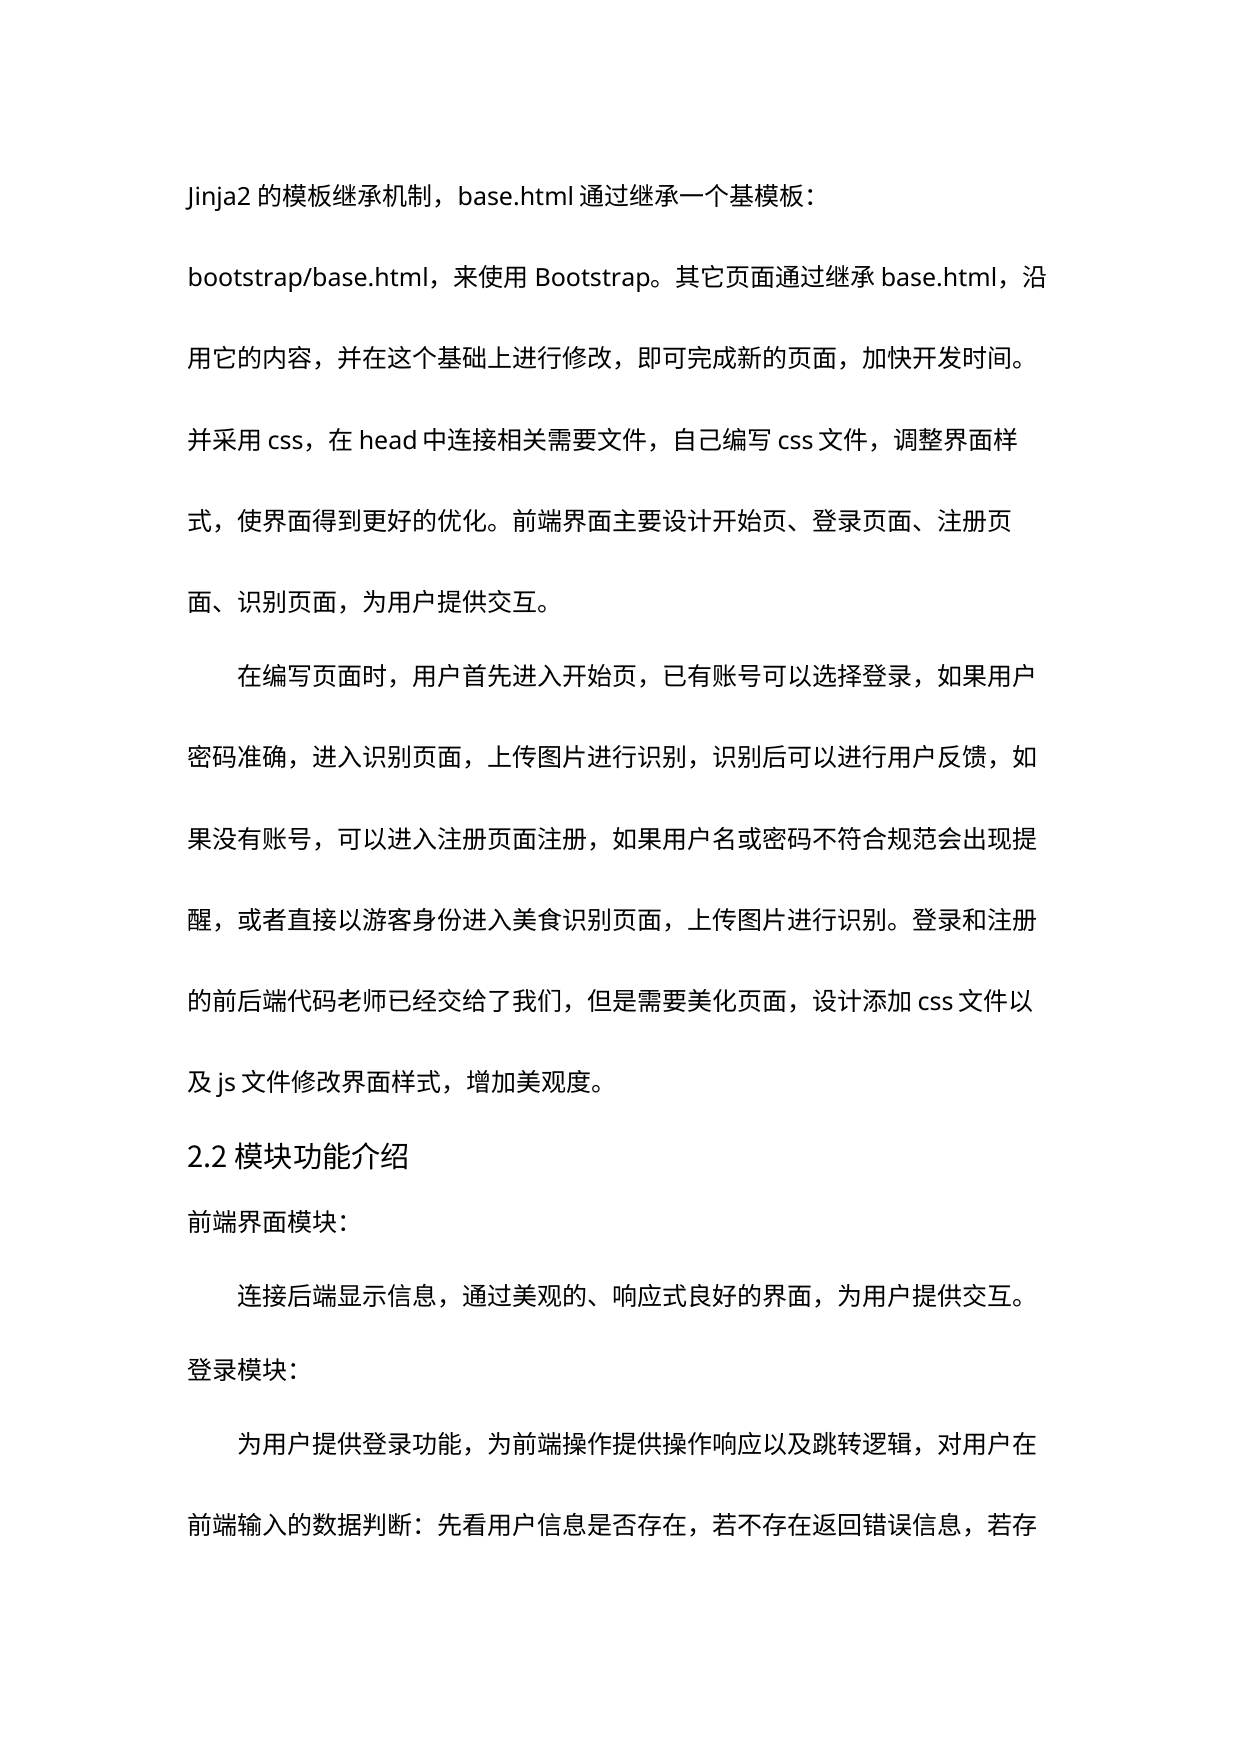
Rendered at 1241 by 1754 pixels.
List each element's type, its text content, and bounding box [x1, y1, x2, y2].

text 2.2 模块功能介绍 [187, 1123, 1053, 1188]
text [187, 1410, 1053, 1556]
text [187, 162, 1053, 633]
text 登录模块： [187, 1336, 1053, 1401]
text 在编写页面时，用户首先进入开始页，已有账号可以选择登录，如果用户密码准确，进入识别页面，上传图片进行识别，识别后可以进行用户反馈，如果没有账号，可以进入注册页面注册，如果用户名或密码不符合规范会出现提醒，或者直接以游客身份进入美食识别页面，上传图片进行识别。登录和注册的前后端代码老师已经交给了我们，但是需要美化页面，设计添加css文件以及js文件修改界面样式，增加美观度。 [187, 642, 1053, 1113]
text 前端界面模块： [187, 1188, 1053, 1253]
text 连接后端显示信息，通过美观的、响应式良好的界面，为用户提供交互。 [187, 1262, 1053, 1327]
